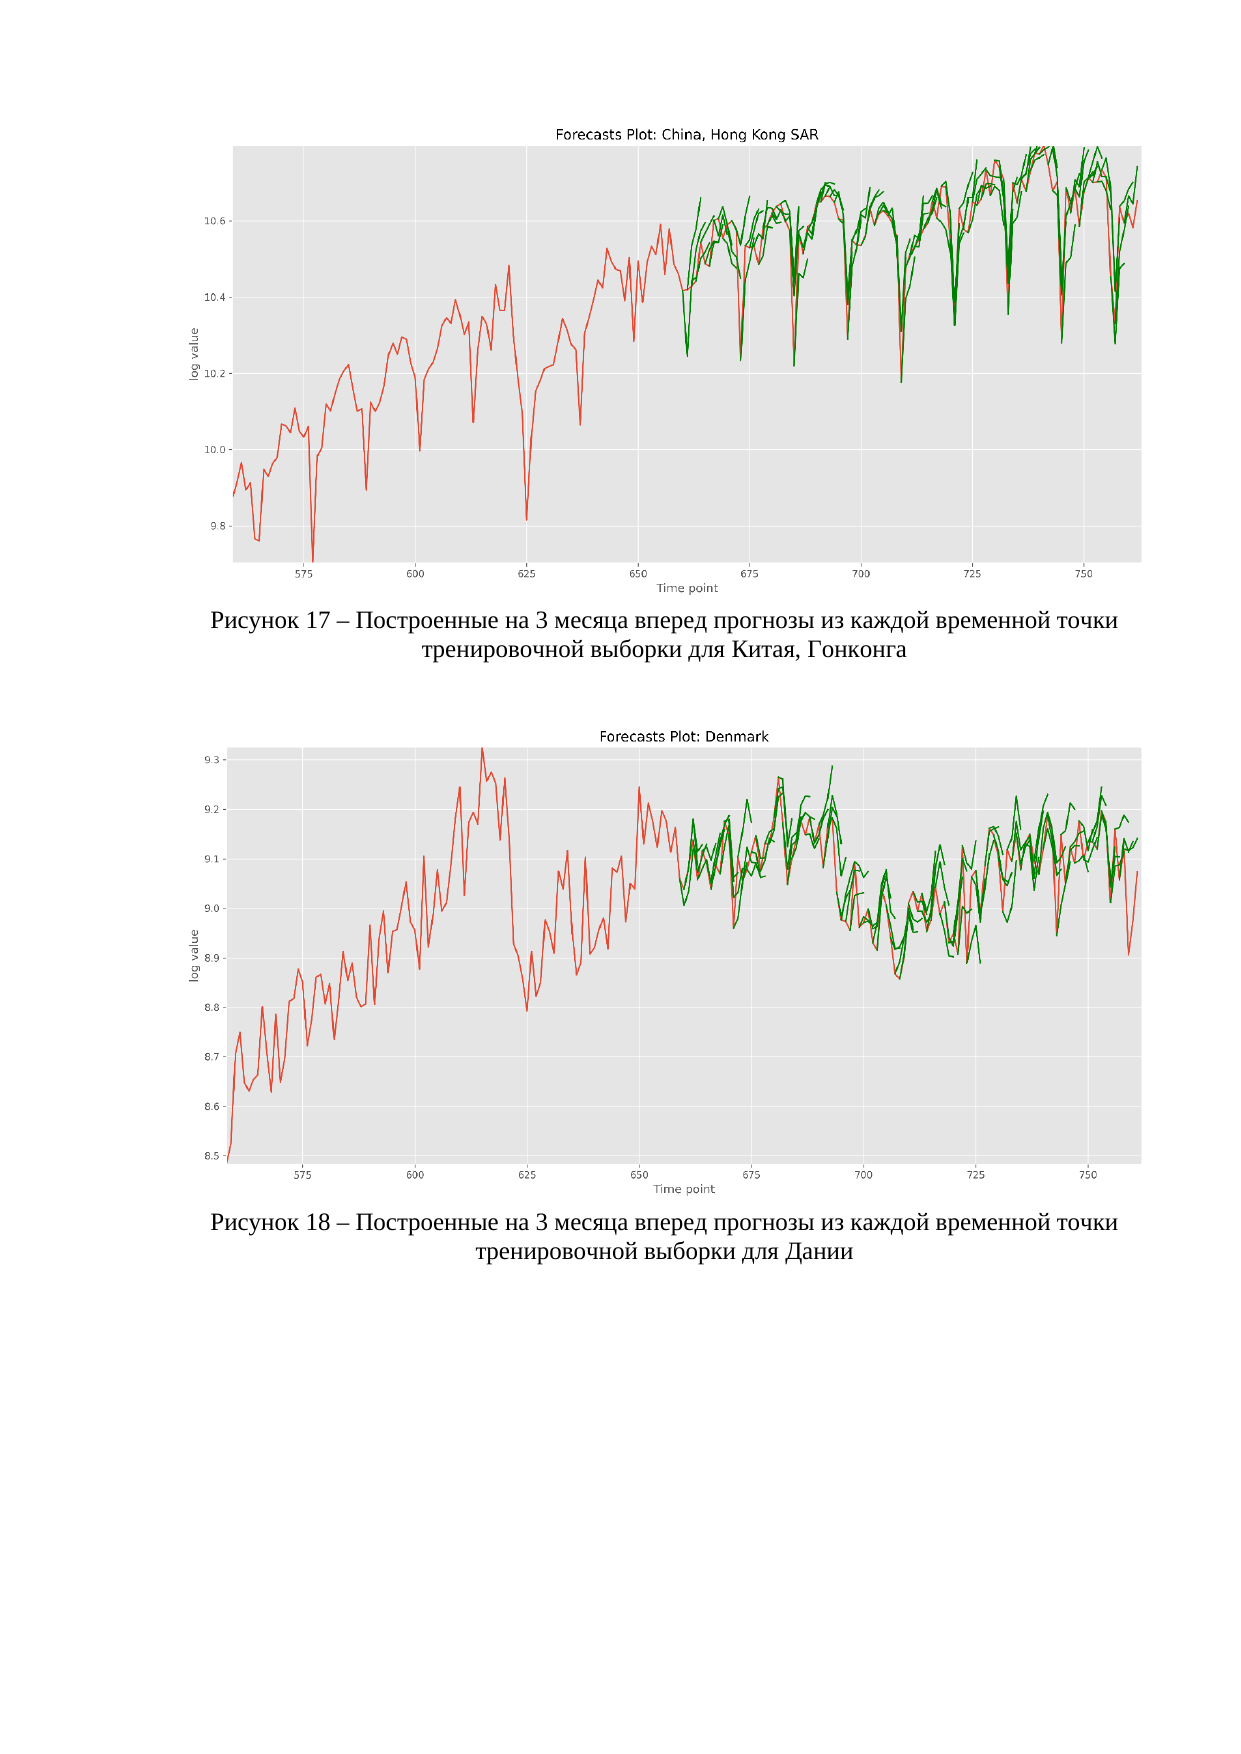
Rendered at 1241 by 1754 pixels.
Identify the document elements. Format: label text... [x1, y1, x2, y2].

picture [177, 720, 1152, 1207]
picture [177, 118, 1152, 606]
text Рисунок 17 – Построенные на 3 месяца вперед прогнозы из каждой временной точки тренировочной выборки для Китая, Гонконга [177, 606, 1152, 663]
text Рисунок 18 – Построенные на 3 месяца вперед прогнозы из каждой временной точки тренировочной выборки для Дании [177, 1207, 1152, 1264]
